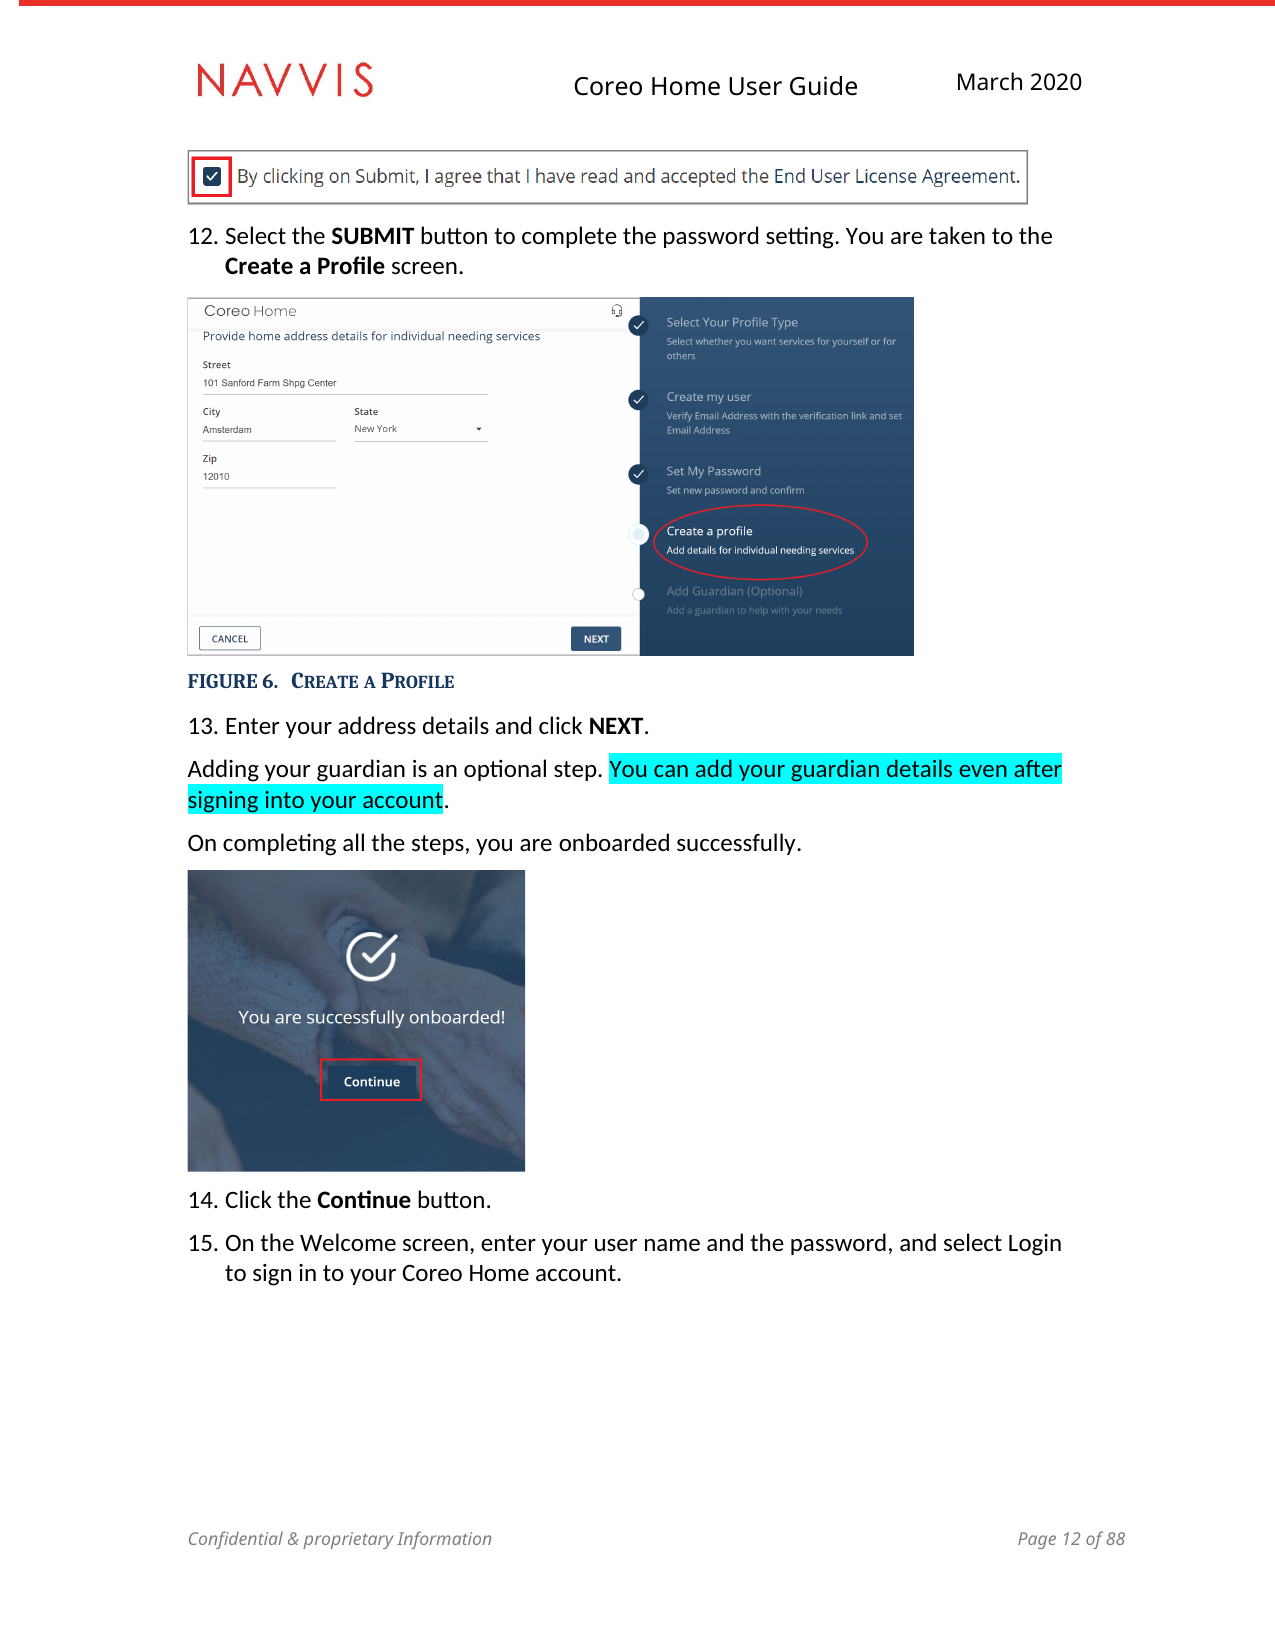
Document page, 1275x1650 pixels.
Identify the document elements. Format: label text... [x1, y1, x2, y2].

picture [187, 870, 526, 1172]
picture [187, 55, 383, 104]
picture [187, 297, 914, 656]
picture [187, 150, 1029, 205]
list Select the SUBMIT button to complete the password setting. You are taken to the Create a Profile screen. [187, 220, 1087, 281]
list Click the Continue button. [187, 1184, 1087, 1214]
list Enter your address details and click NEXT. [187, 710, 1087, 741]
text On completing all the steps, you are onboarded successfully. [187, 827, 1087, 857]
text Create a Profile [187, 668, 1087, 694]
text Adding your guardian is an optional step. You can add your guardian details even after signing into your account. [187, 753, 1087, 814]
list On the Welcome screen, enter your user name and the password, and select Login to sign in to your Coreo Home account. [187, 1227, 1087, 1288]
